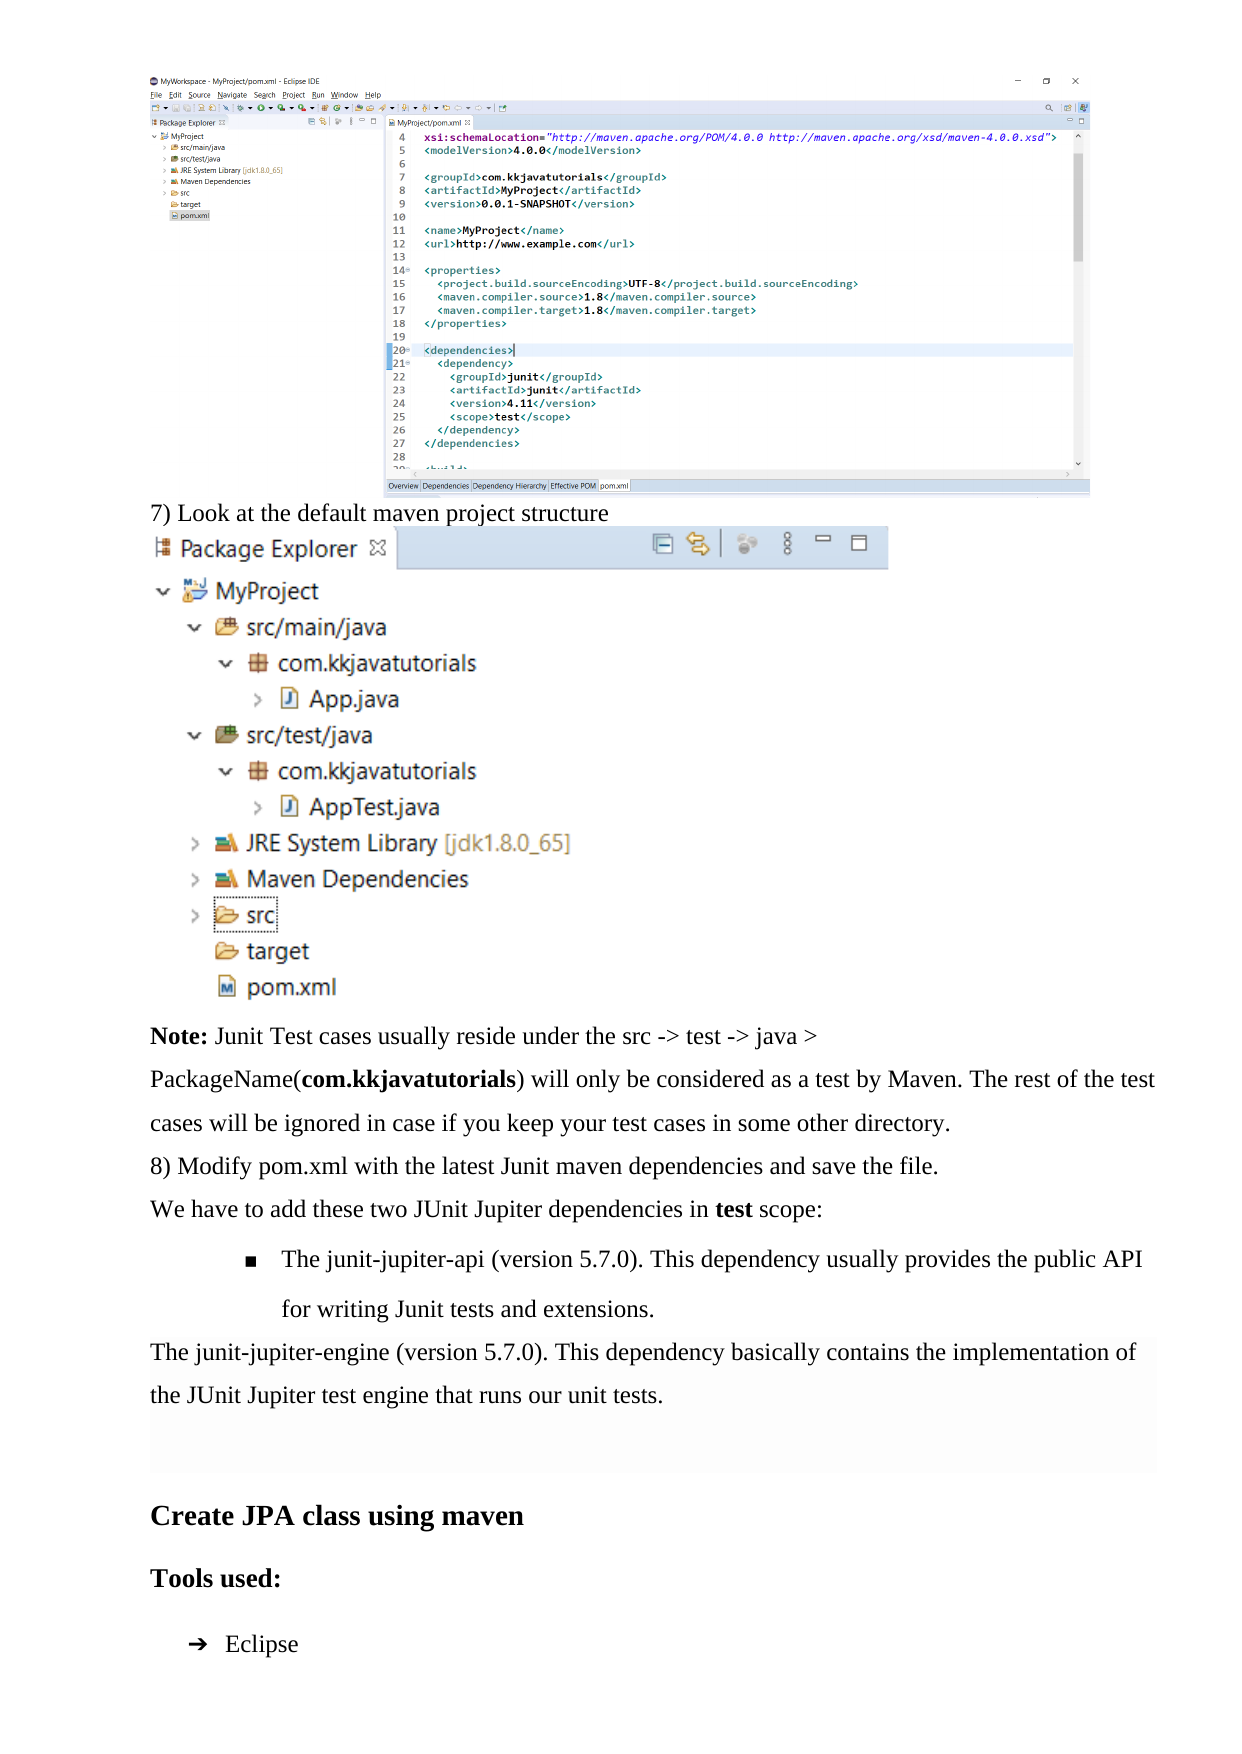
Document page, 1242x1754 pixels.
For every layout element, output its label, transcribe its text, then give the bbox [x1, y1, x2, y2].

picture [150, 526, 889, 1022]
text We have to add these two JUnit Jupiter dependencies in test scope: [150, 1194, 1157, 1223]
list Eclipse [187, 1629, 1157, 1658]
text 7) Look at the default maven project structure [150, 498, 1157, 526]
picture [150, 75, 1091, 498]
text 8) Modify pom.xml with the latest Junit maven dependencies and save the file. [150, 1151, 1157, 1179]
list The junit-jupiter-api (version 5.7.0). This dependency usually provides the public API for writing Junit tests and extensions. [244, 1237, 1157, 1323]
text Note: Junit Test cases usually reside under the src -> test -> java > PackageName(com.kkjavatutorials) will only be considered as a test by Maven. The rest of the test cases will be ignored in case if you keep your test cases in some other directory. [150, 1021, 1157, 1136]
text Create JPA class using maven [150, 1498, 1157, 1532]
text The junit-jupiter-engine (version 5.7.0). This dependency basically contains the implementation of the JUnit Jupiter test engine that runs our unit tests. [150, 1337, 1157, 1409]
text Tools used: [150, 1562, 1157, 1593]
